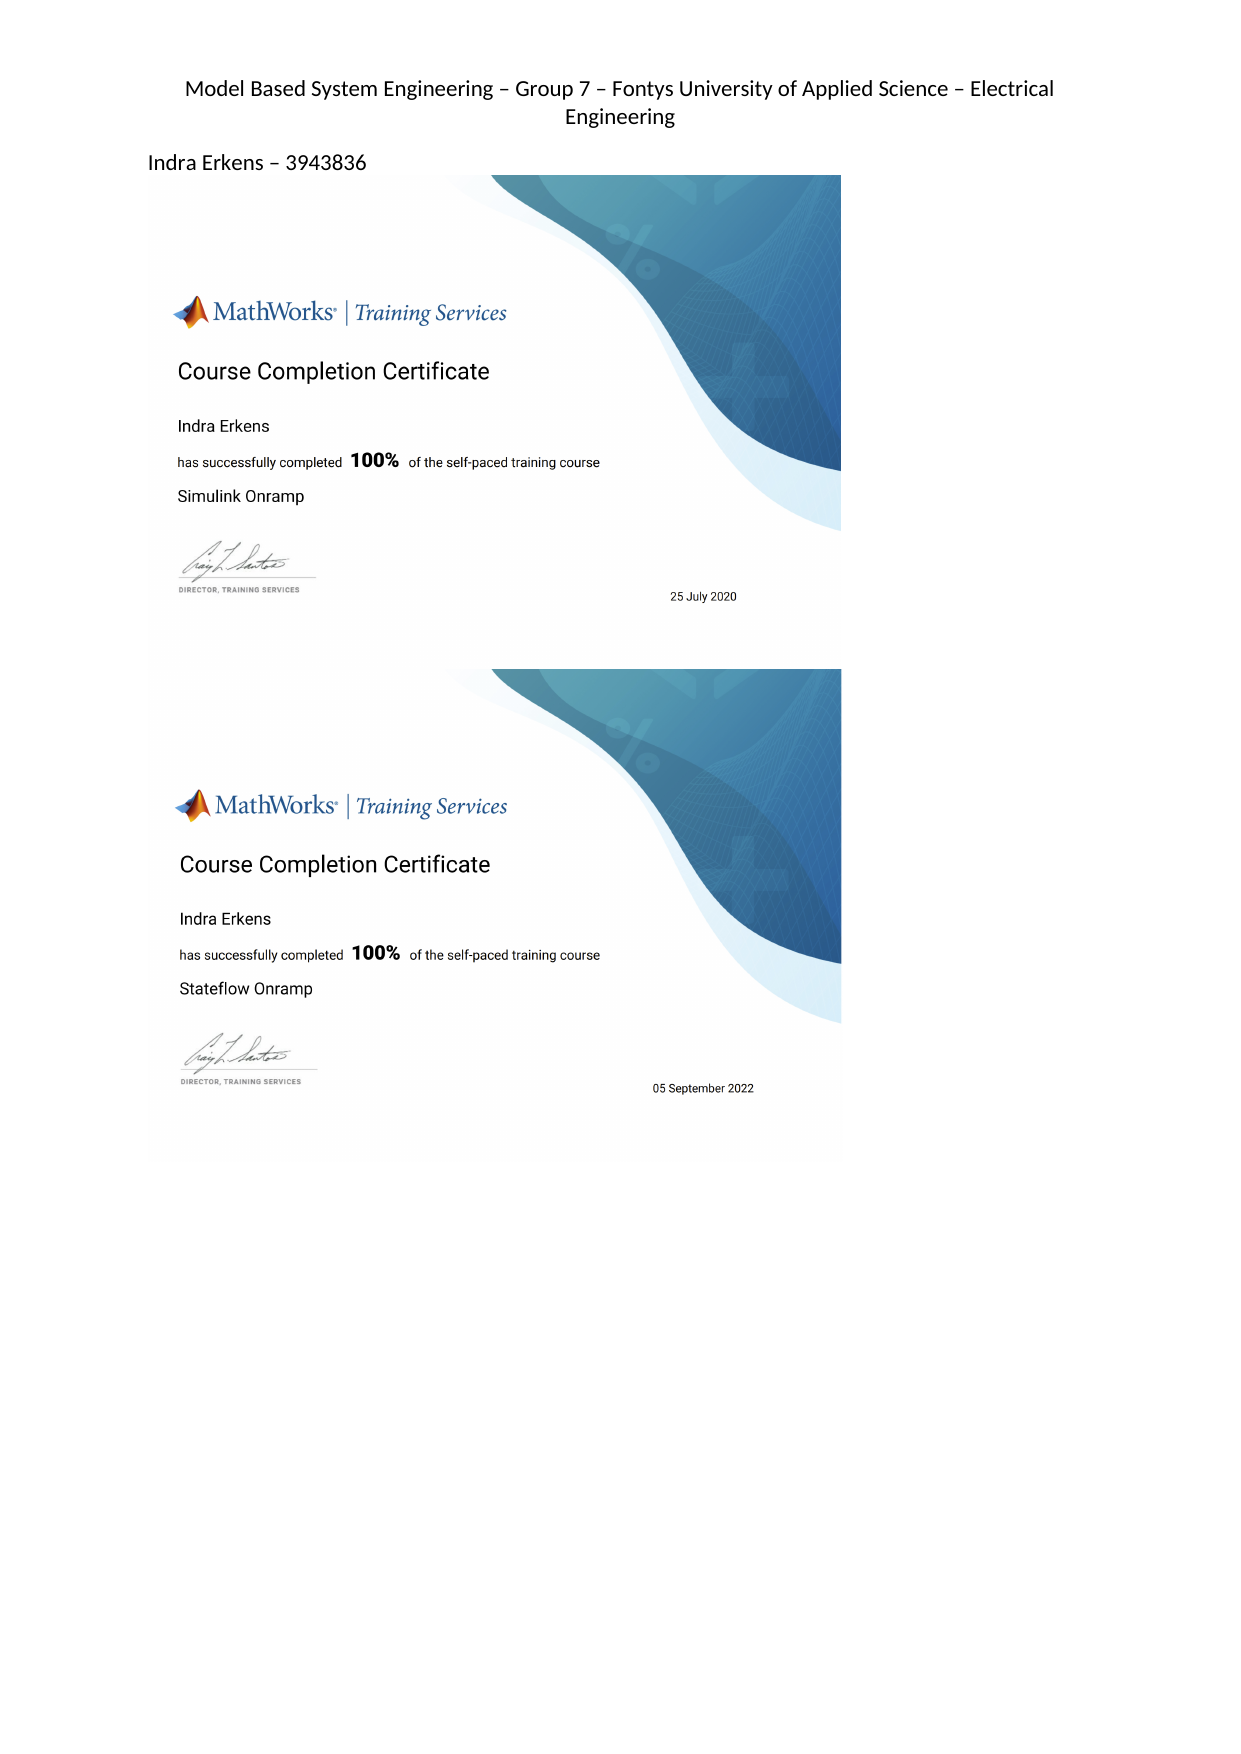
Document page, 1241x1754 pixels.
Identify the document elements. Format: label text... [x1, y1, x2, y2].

picture [147, 175, 843, 1162]
text Indra Erkens – 3943836 [148, 148, 1093, 176]
